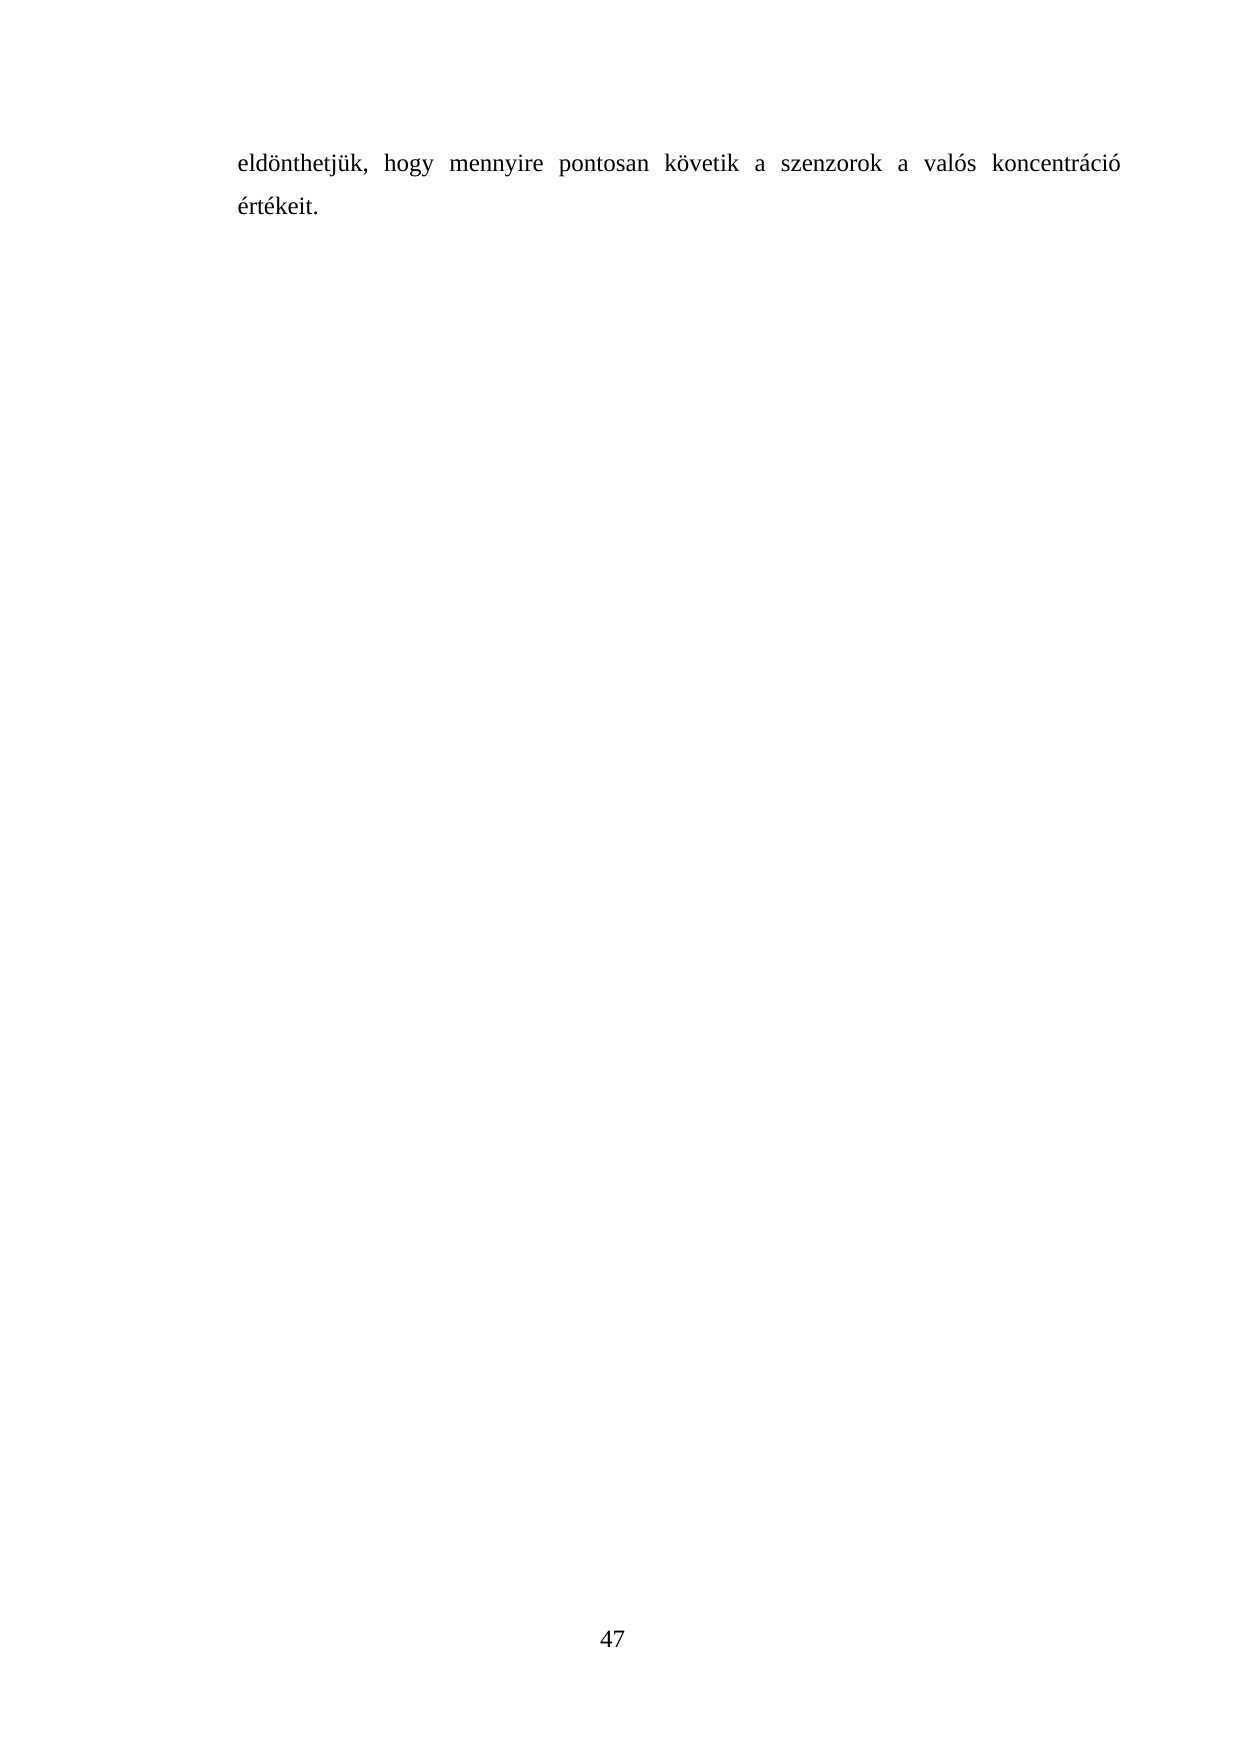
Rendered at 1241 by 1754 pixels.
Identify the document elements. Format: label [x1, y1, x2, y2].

list [200, 148, 1122, 219]
